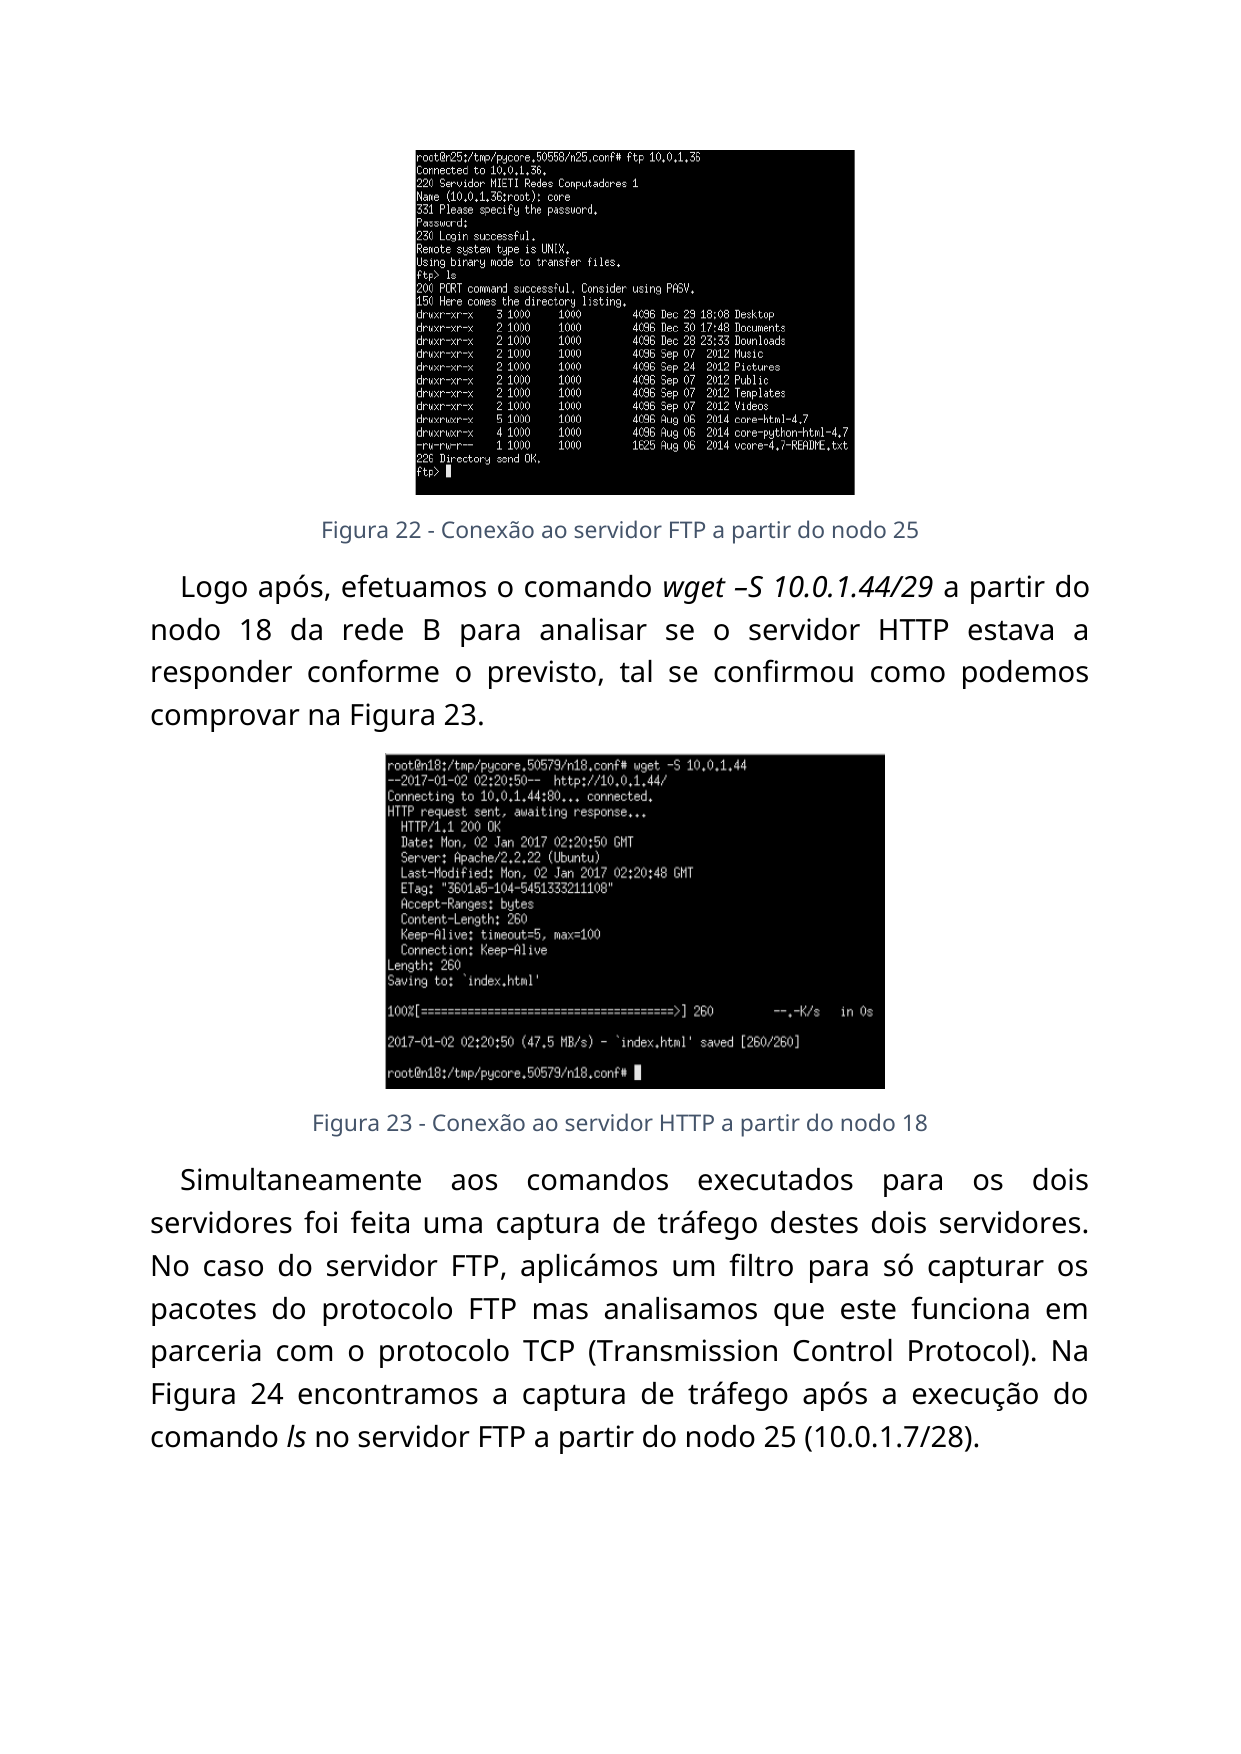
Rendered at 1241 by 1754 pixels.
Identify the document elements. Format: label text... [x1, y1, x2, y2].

text Logo após, efetuamos o comando wget –S 10.0.1.44/29 a partir do nodo 18 da rede B para analisar se o servidor HTTP estava a responder conforme o previsto, tal se confirmou como podemos comprovar na Figura 23. [150, 566, 1090, 734]
picture [385, 753, 885, 1089]
text Simultaneamente aos comandos executados para os dois servidores foi feita uma captura de tráfego destes dois servidores. No caso do servidor FTP, aplicámos um filtro para só capturar os pacotes do protocolo FTP mas analisamos que este funciona em parceria com o protocolo TCP (Transmission Control Protocol). Na Figura 24 encontramos a captura de tráfego após a execução do comando ls no servidor FTP a partir do nodo 25 (10.0.1.7/28). [150, 1159, 1090, 1456]
picture [415, 150, 855, 495]
